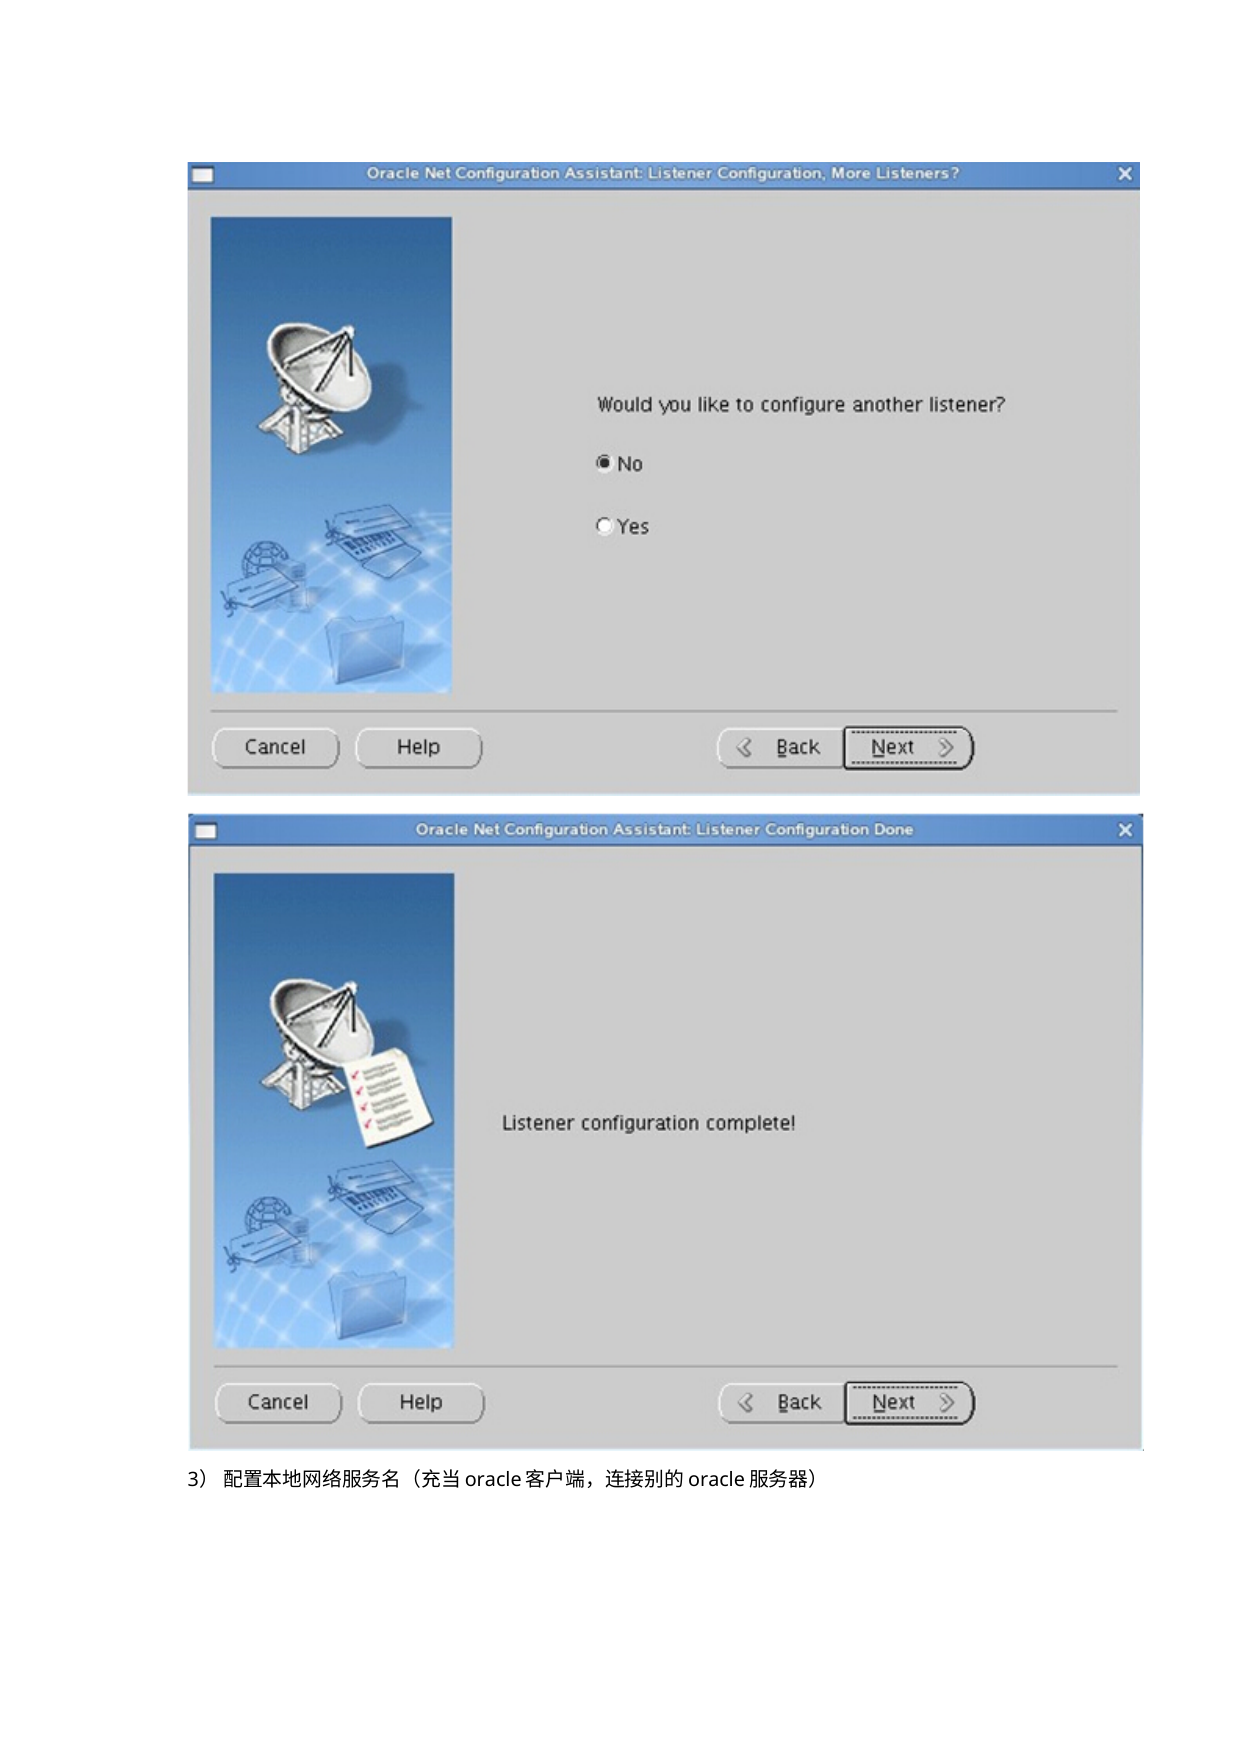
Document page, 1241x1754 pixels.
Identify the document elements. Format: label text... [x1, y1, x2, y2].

picture [187, 812, 1144, 1451]
picture [187, 162, 1140, 796]
text 3） 配置本地网络服务名（充当oracle客户端，连接别的oracle服务器） [187, 1462, 1053, 1494]
